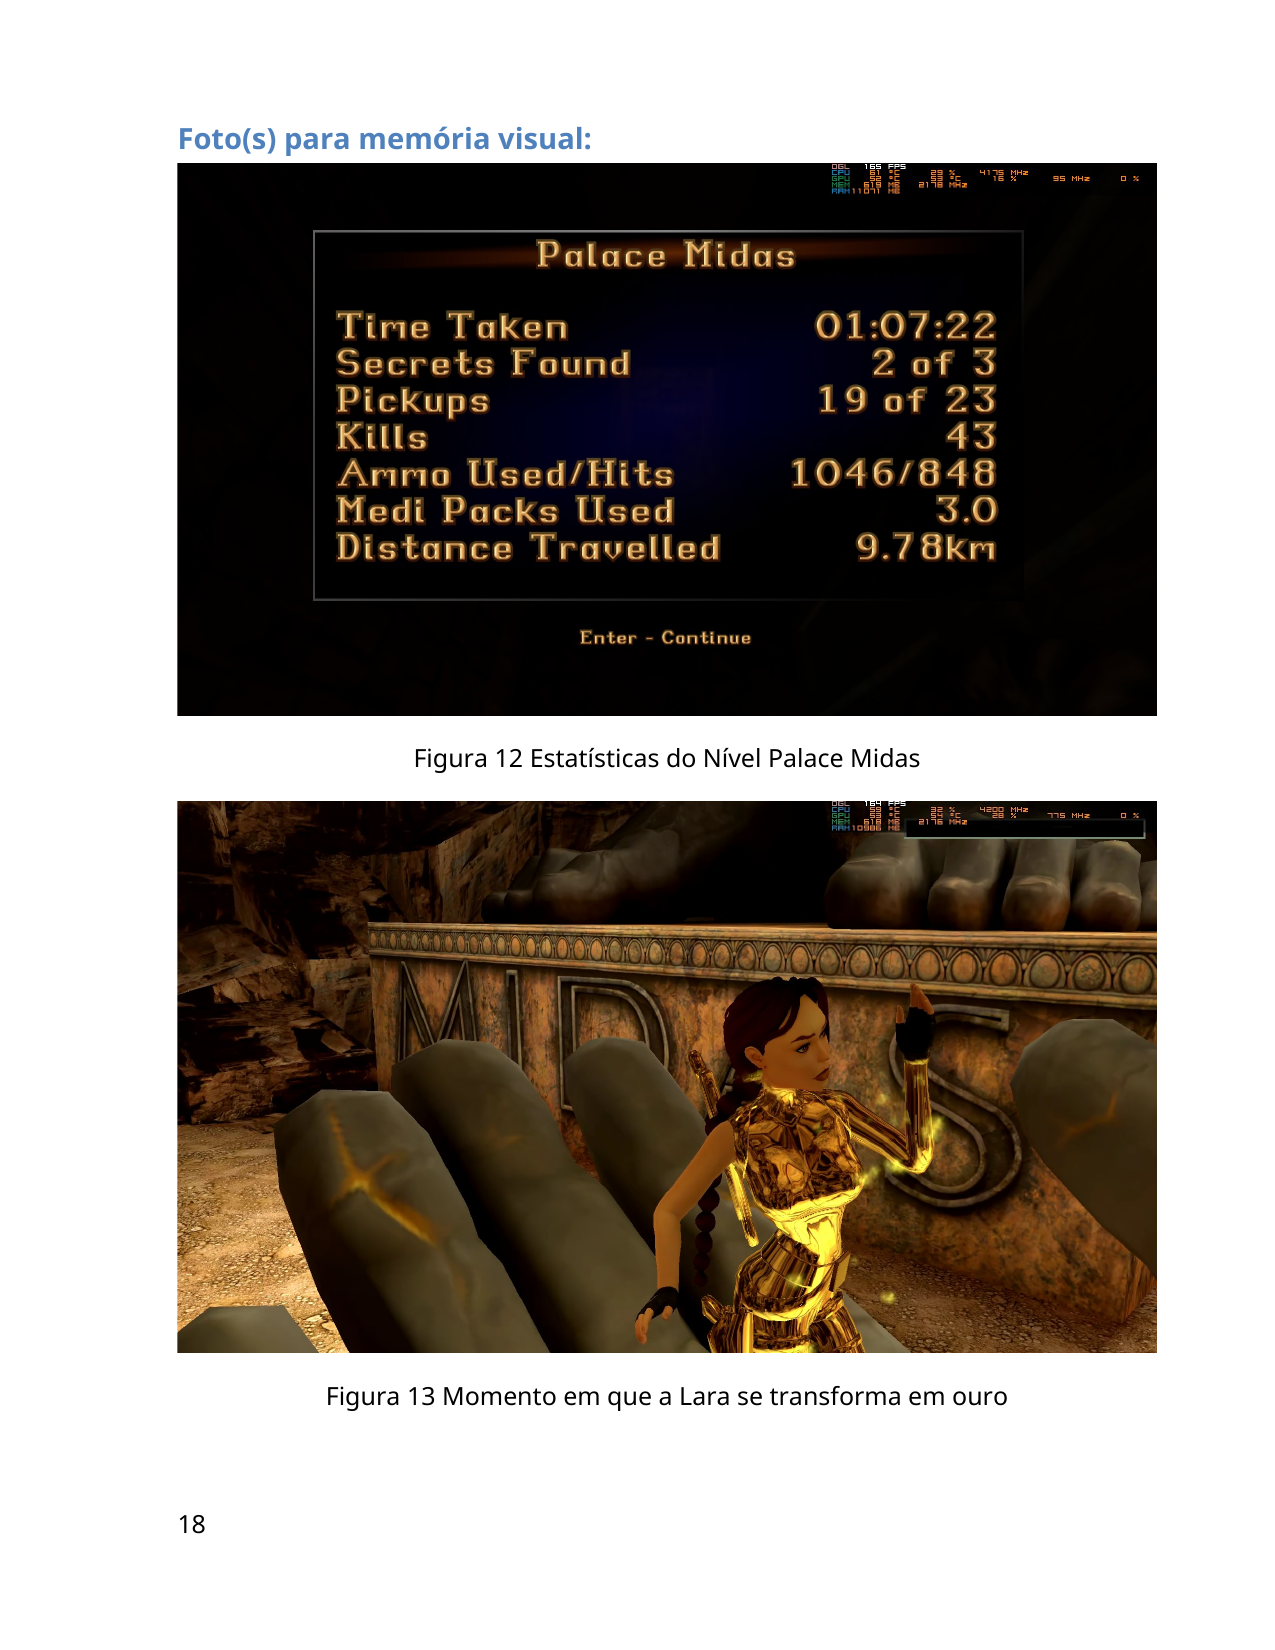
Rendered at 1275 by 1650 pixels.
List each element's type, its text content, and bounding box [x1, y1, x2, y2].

text Figura 13 Momento em que a Lara se transforma em ouro [177, 1378, 1157, 1412]
picture [177, 163, 1157, 716]
text Figura 12 Estatísticas do Nível Palace Midas [177, 741, 1157, 775]
subtitle Foto(s) para memória visual: [177, 118, 1157, 158]
picture [177, 801, 1157, 1353]
